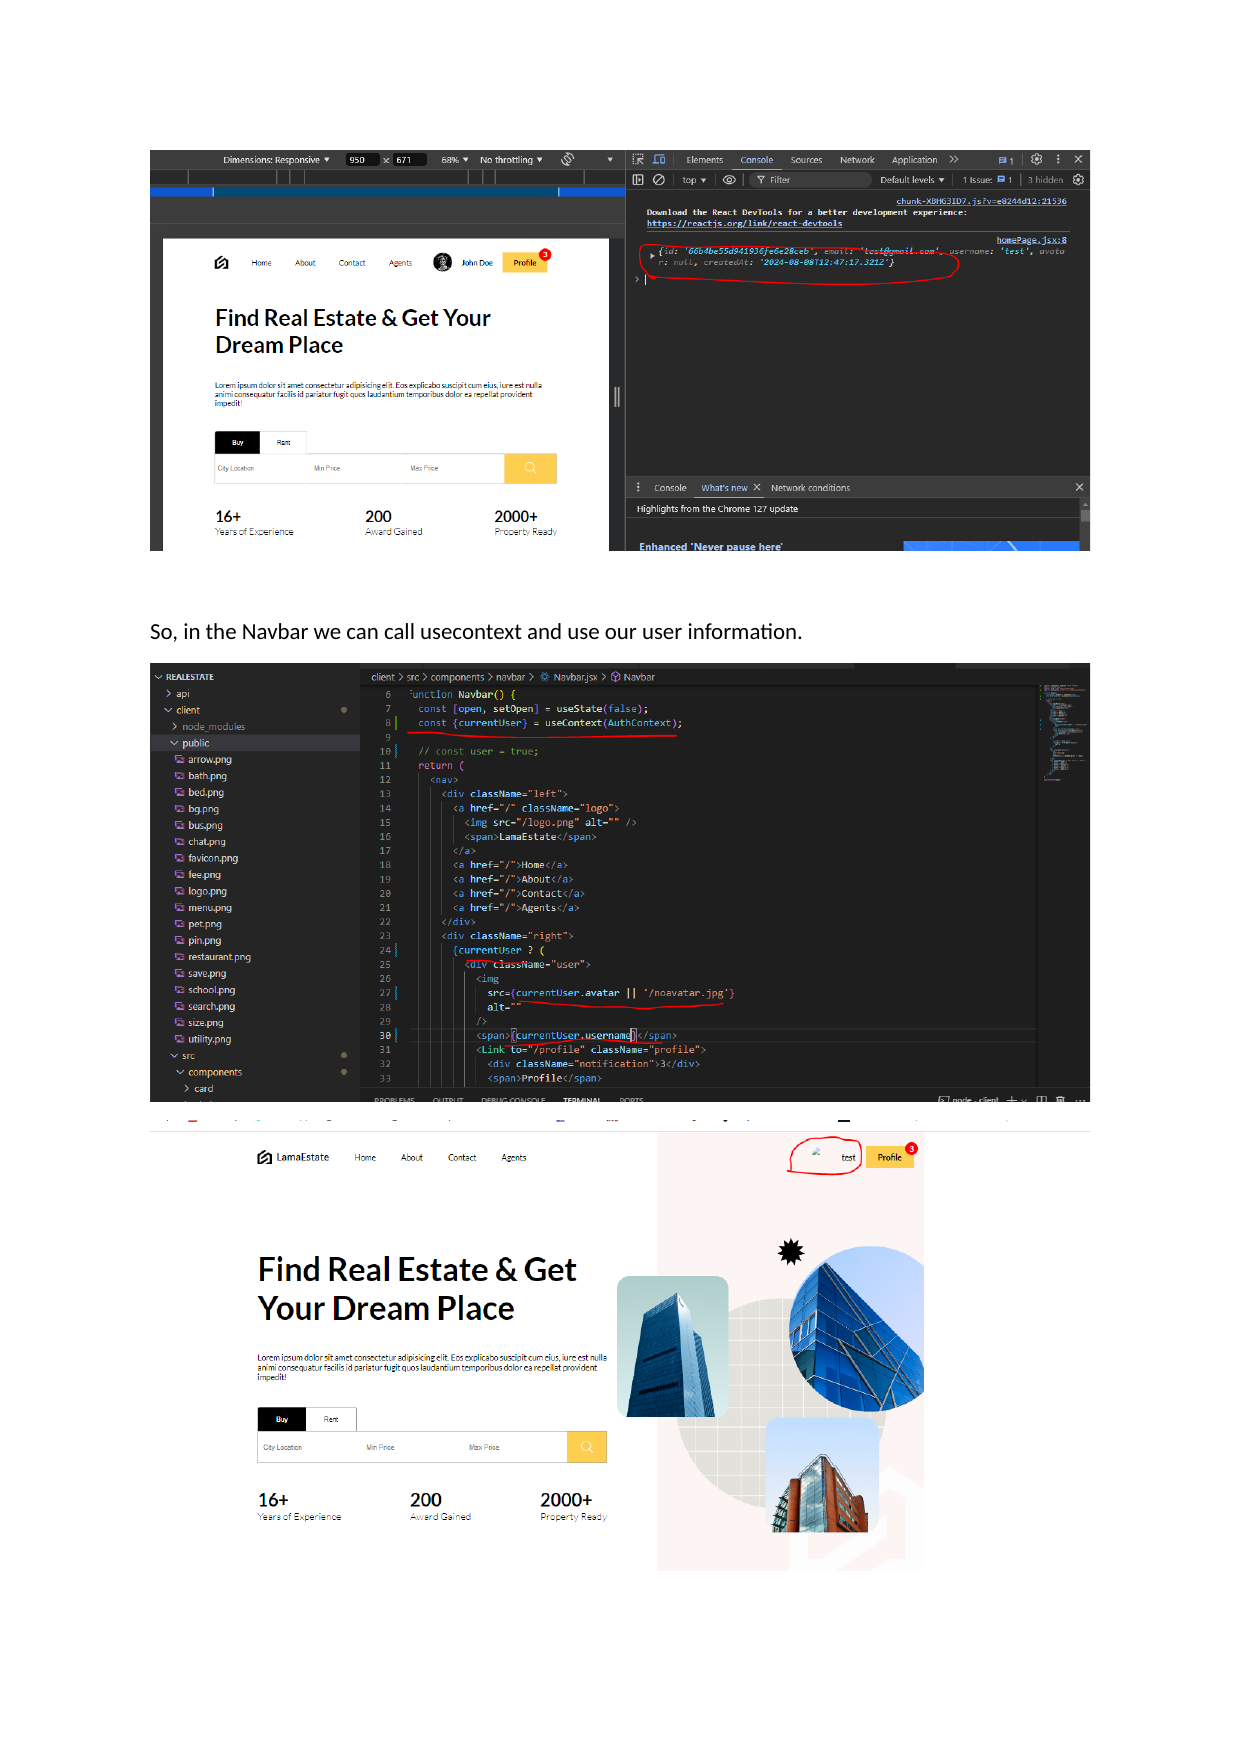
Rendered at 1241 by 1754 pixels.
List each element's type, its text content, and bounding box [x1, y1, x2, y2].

text So, in the Navbar we can call usecontext and use our user information. [150, 617, 1090, 645]
picture [150, 663, 1091, 1102]
picture [150, 150, 1091, 551]
picture [150, 1120, 1091, 1571]
